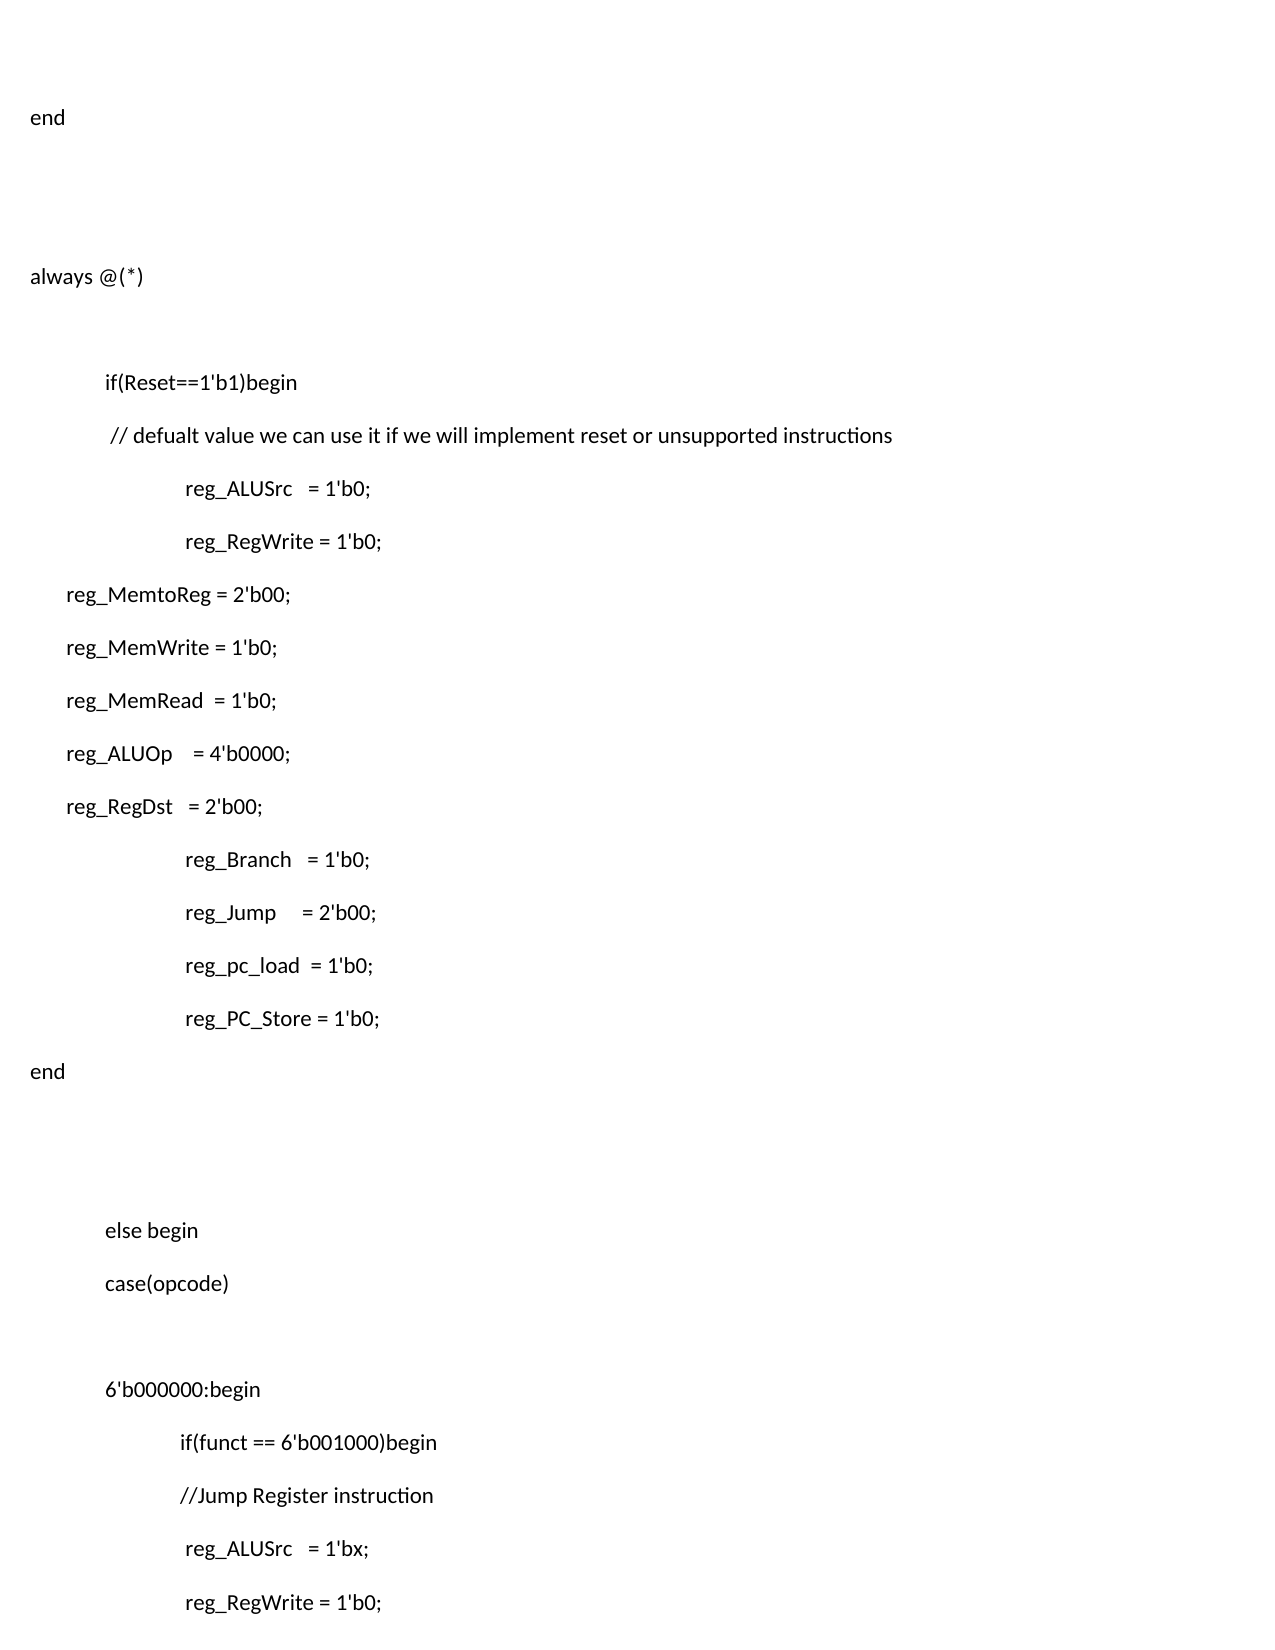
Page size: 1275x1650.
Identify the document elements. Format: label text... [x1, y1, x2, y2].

text reg_RegWrite = 1'b0; [30, 527, 1245, 555]
text reg_MemtoReg = 2'b00; [30, 580, 1245, 608]
text end [30, 103, 1245, 131]
text if(funct == 6'b001000)begin [30, 1428, 1245, 1457]
text 6'b000000:begin [30, 1376, 1245, 1403]
text reg_RegWrite = 1'b0; [30, 1588, 1245, 1616]
text //Jump Register instruction [30, 1482, 1245, 1509]
text reg_ALUSrc = 1'b0; [30, 474, 1245, 502]
text case(opcode) [30, 1269, 1245, 1297]
text reg_PC_Store = 1'b0; [30, 1004, 1245, 1032]
text // defualt value we can use it if we will implement reset or unsupported instructions [30, 421, 1245, 449]
text reg_pc_load = 1'b0; [30, 951, 1245, 979]
text reg_MemWrite = 1'b0; [30, 633, 1245, 661]
text reg_RegDst = 2'b00; [30, 792, 1245, 820]
text if(Reset==1'b1)begin [30, 368, 1245, 396]
text reg_ALUSrc = 1'bx; [30, 1534, 1245, 1563]
text end [30, 1057, 1245, 1085]
text else begin [30, 1216, 1245, 1244]
text reg_MemRead = 1'b0; [30, 686, 1245, 714]
text reg_ALUOp = 4'b0000; [30, 739, 1245, 767]
text always @(*) [30, 262, 1245, 290]
text reg_Branch = 1'b0; [30, 845, 1245, 873]
text reg_Jump = 2'b00; [30, 898, 1245, 926]
